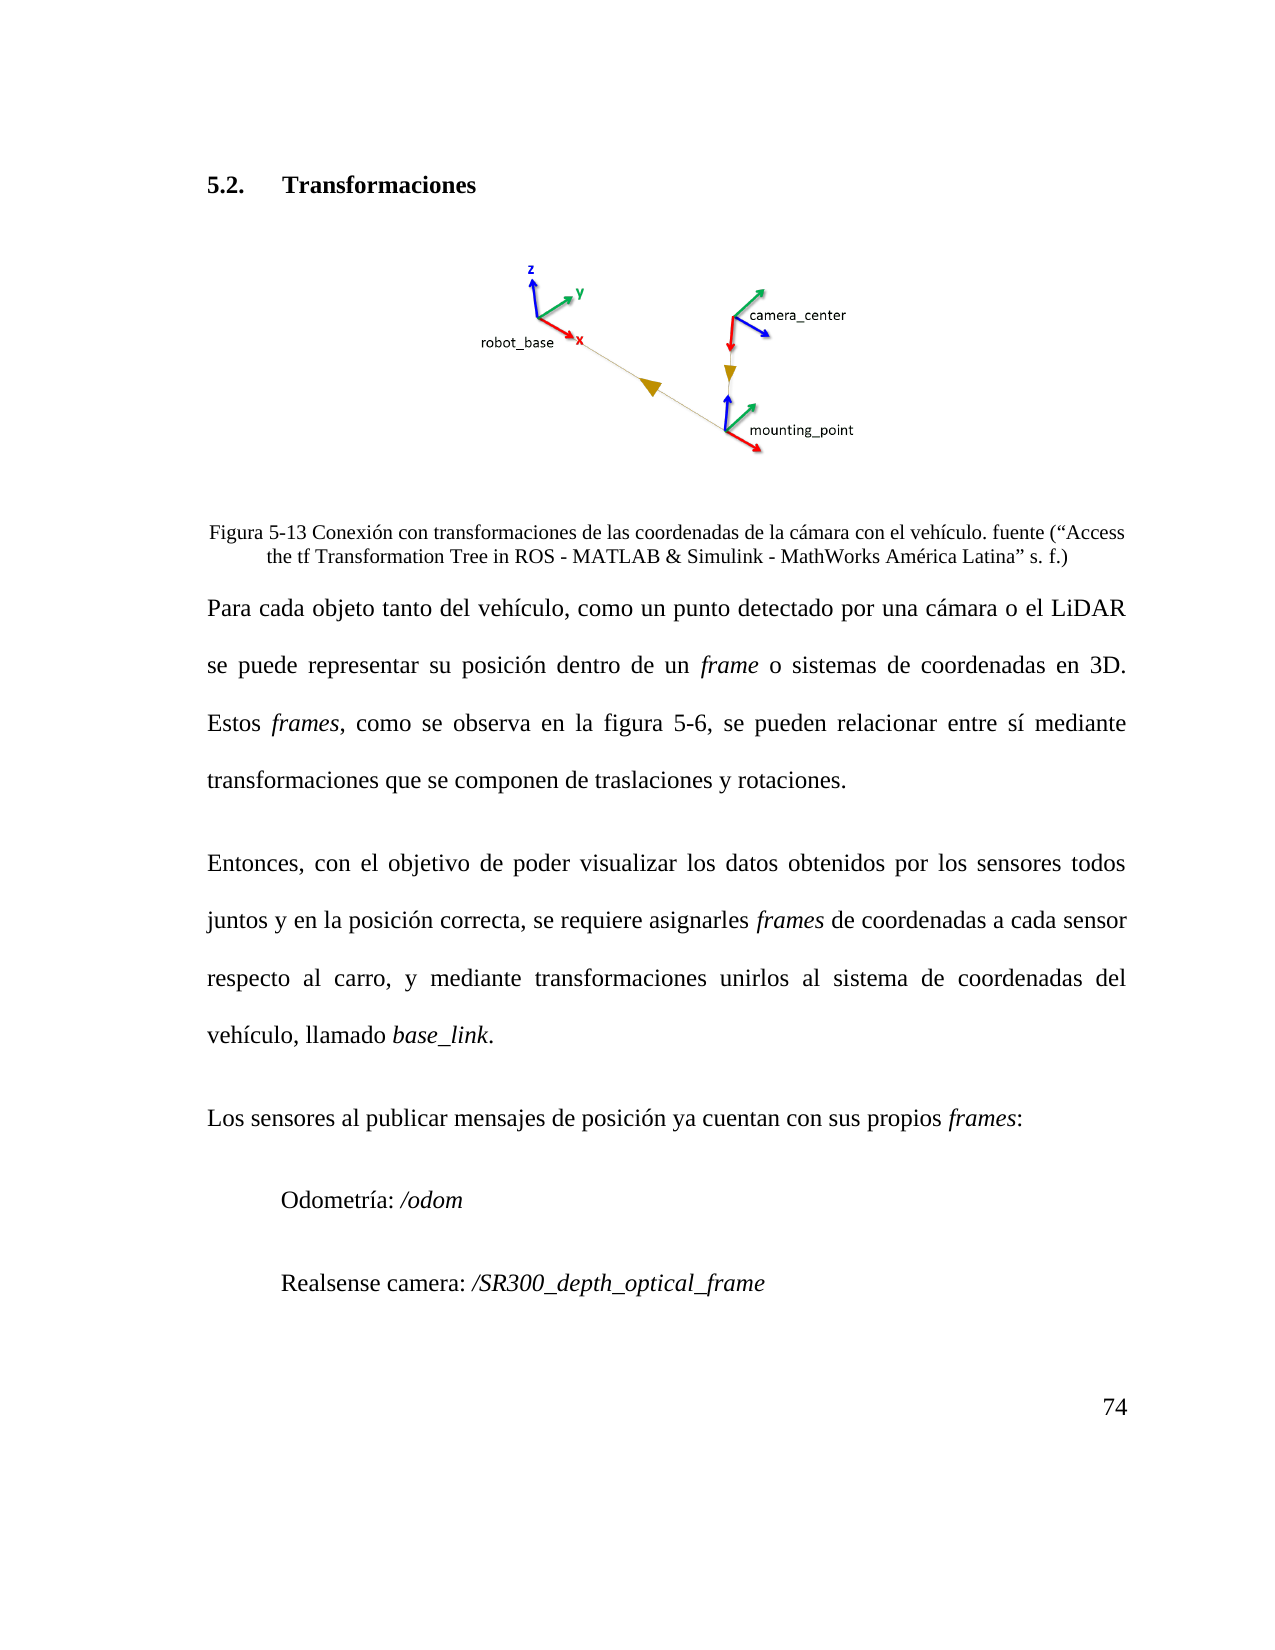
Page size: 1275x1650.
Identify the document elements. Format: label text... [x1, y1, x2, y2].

text Los sensores al publicar mensajes de posición ya cuentan con sus propios frames: [207, 1103, 1127, 1132]
text Odometría: /odom [207, 1185, 1127, 1214]
picture [471, 252, 863, 466]
text Para cada objeto tanto del vehículo, como un punto detectado por una cámara o el LiDAR se puede representar su posición dentro de un frame o sistemas de coordenadas en 3D. Estos frames, como se observa en la figura 5-6, se pueden relacionar entre sí mediante transformaciones que se componen de traslaciones y rotaciones. [207, 593, 1127, 794]
subtitle Transformaciones [207, 170, 1127, 199]
text Entonces, con el objetivo de poder visualizar los datos obtenidos por los sensores todos juntos y en la posición correcta, se requiere asignarles frames de coordenadas a cada sensor respecto al carro, y mediante transformaciones unirlos al sistema de coordenadas del vehículo, llamado base_link. [207, 848, 1127, 1049]
text Figura 5-6 Conexión con transformaciones de las coordenadas de la cámara con el vehículo. fuente (“Access the tf Transformation Tree in ROS - MATLAB & Simulink - MathWorks América Latina” s. f.) [207, 520, 1127, 568]
text Realsense camera: /SR300_depth_optical_frame [207, 1268, 1127, 1297]
